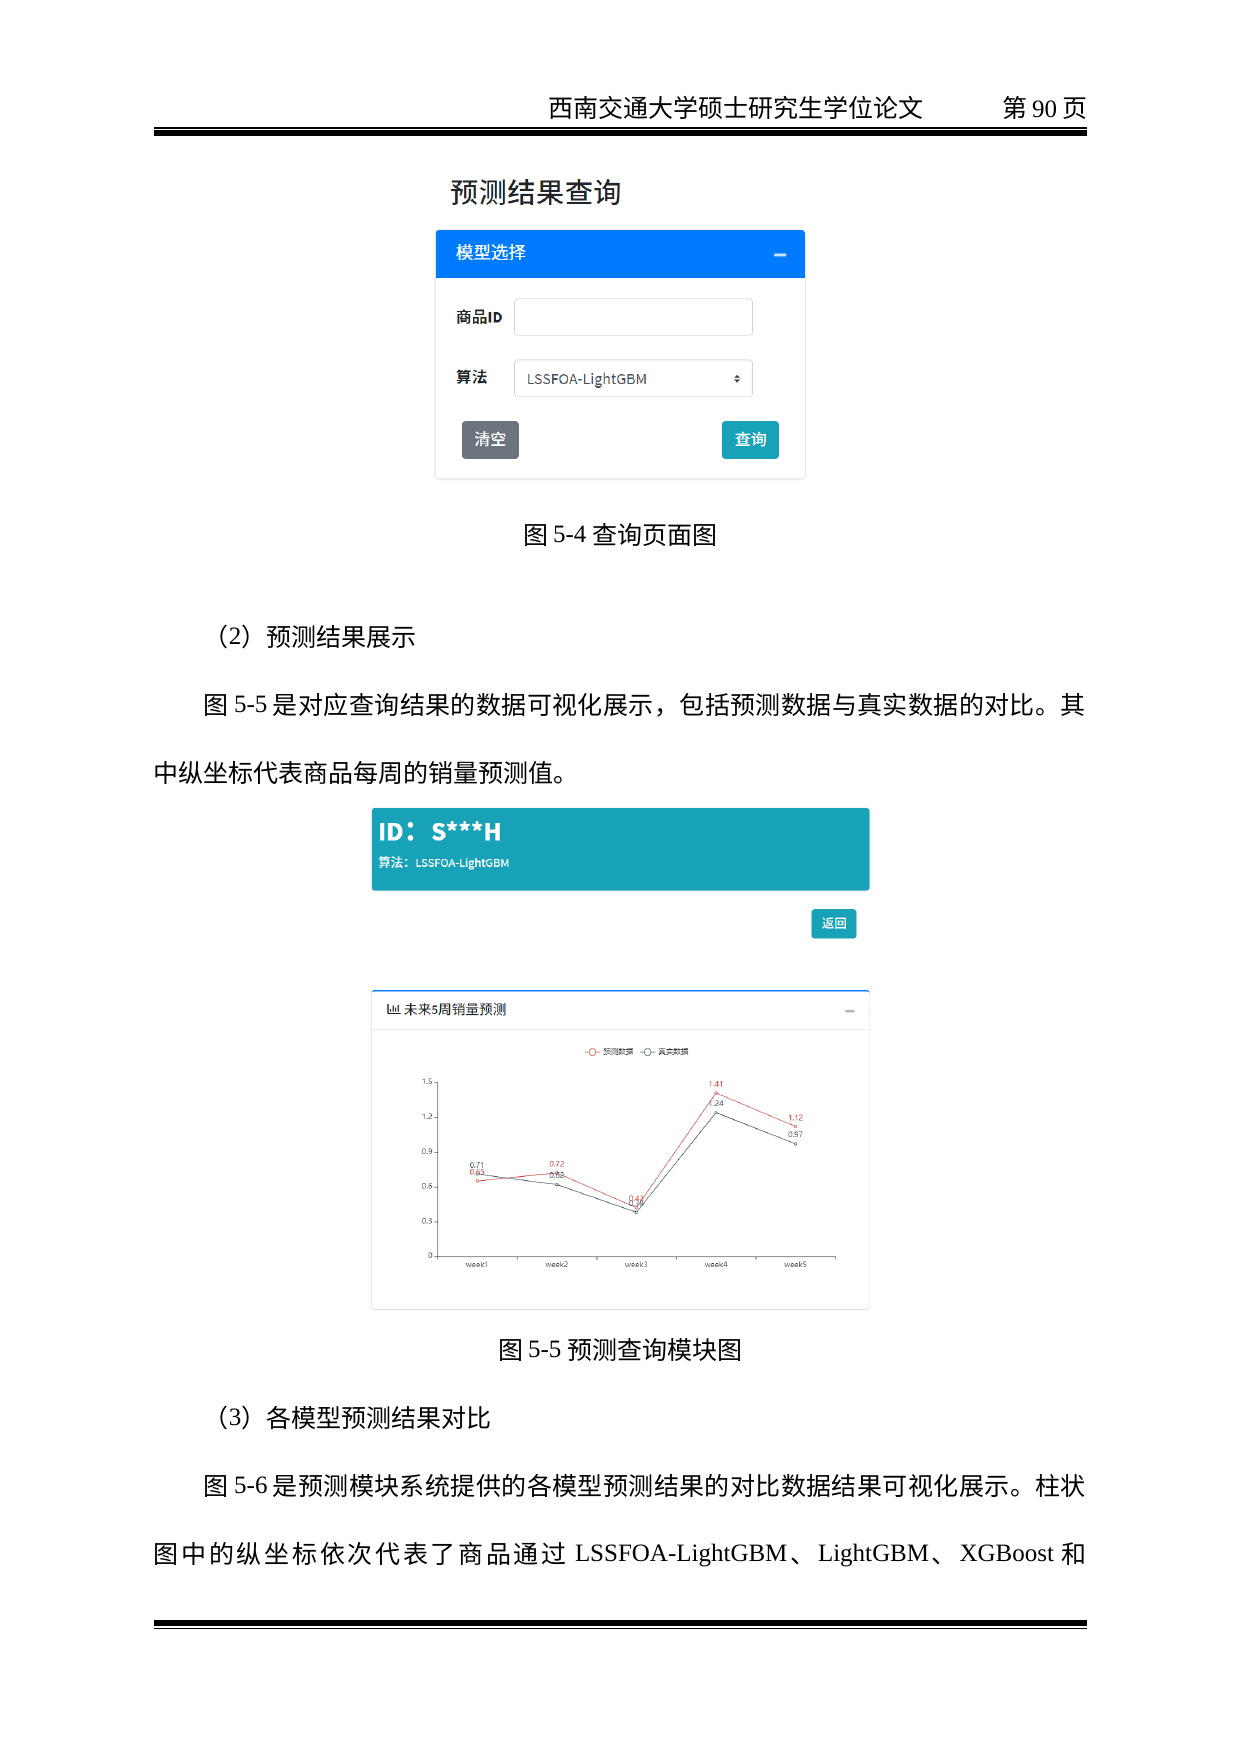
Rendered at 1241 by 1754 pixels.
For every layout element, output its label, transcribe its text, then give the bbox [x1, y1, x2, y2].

text 图5-5 预测查询模块图 [153, 1314, 1087, 1382]
text 图5-4 查询页面图 [153, 499, 1087, 567]
text （3）各模型预测结果对比 [153, 1382, 1087, 1450]
picture [413, 160, 827, 494]
text （2）预测结果展示 [153, 601, 1087, 669]
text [153, 1450, 1087, 1586]
text 图5-5是对应查询结果的数据可视化展示，包括预测数据与真实数据的对比。其中纵坐标代表商品每周的销量预测值。 [153, 669, 1087, 805]
picture [367, 805, 873, 1312]
